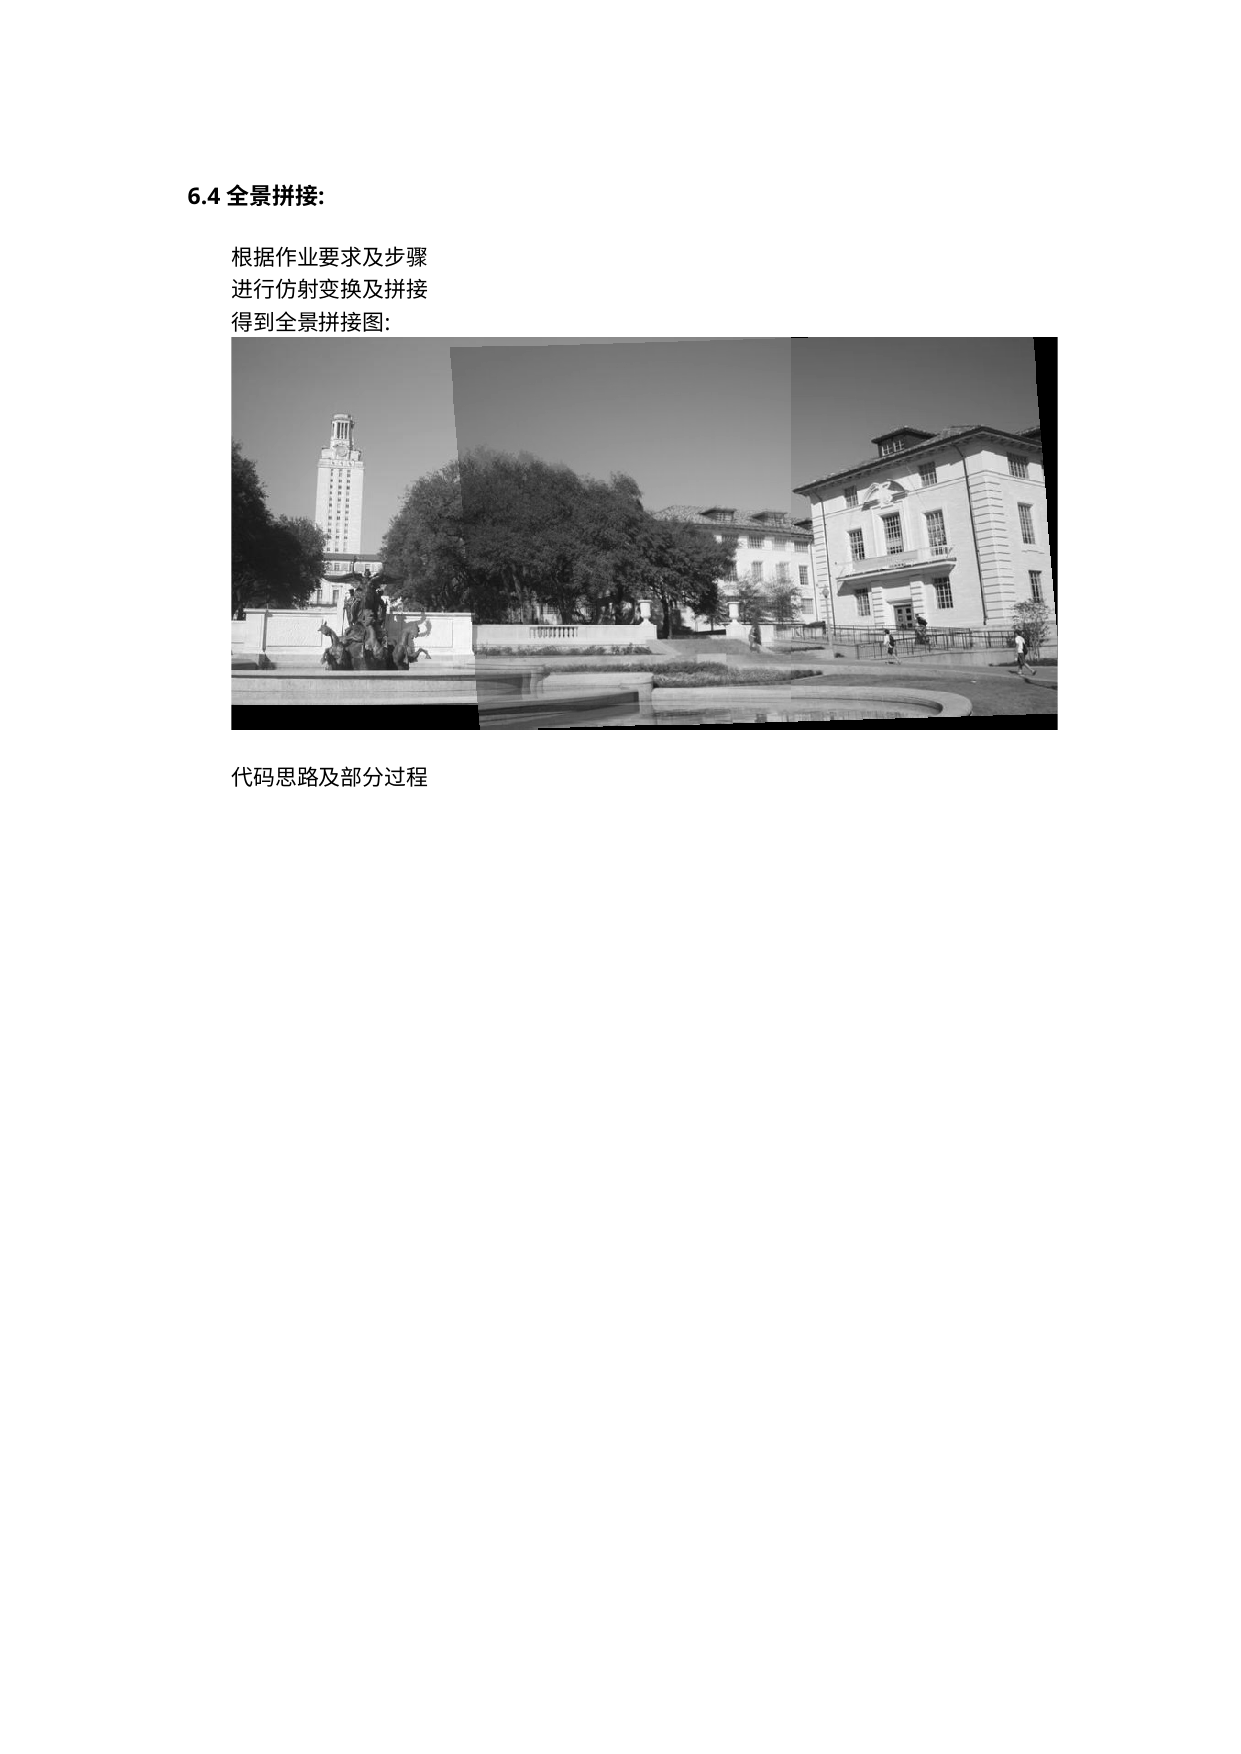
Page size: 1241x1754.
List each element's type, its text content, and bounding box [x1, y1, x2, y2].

text 进行仿射变换及拼接 [187, 272, 1053, 304]
text 代码思路及部分过程 [187, 759, 1053, 792]
subtitle 6.4 全景拼接: [187, 162, 1053, 227]
picture [231, 337, 1058, 730]
text 得到全景拼接图: [187, 304, 1053, 337]
text 根据作业要求及步骤 [187, 239, 1053, 272]
